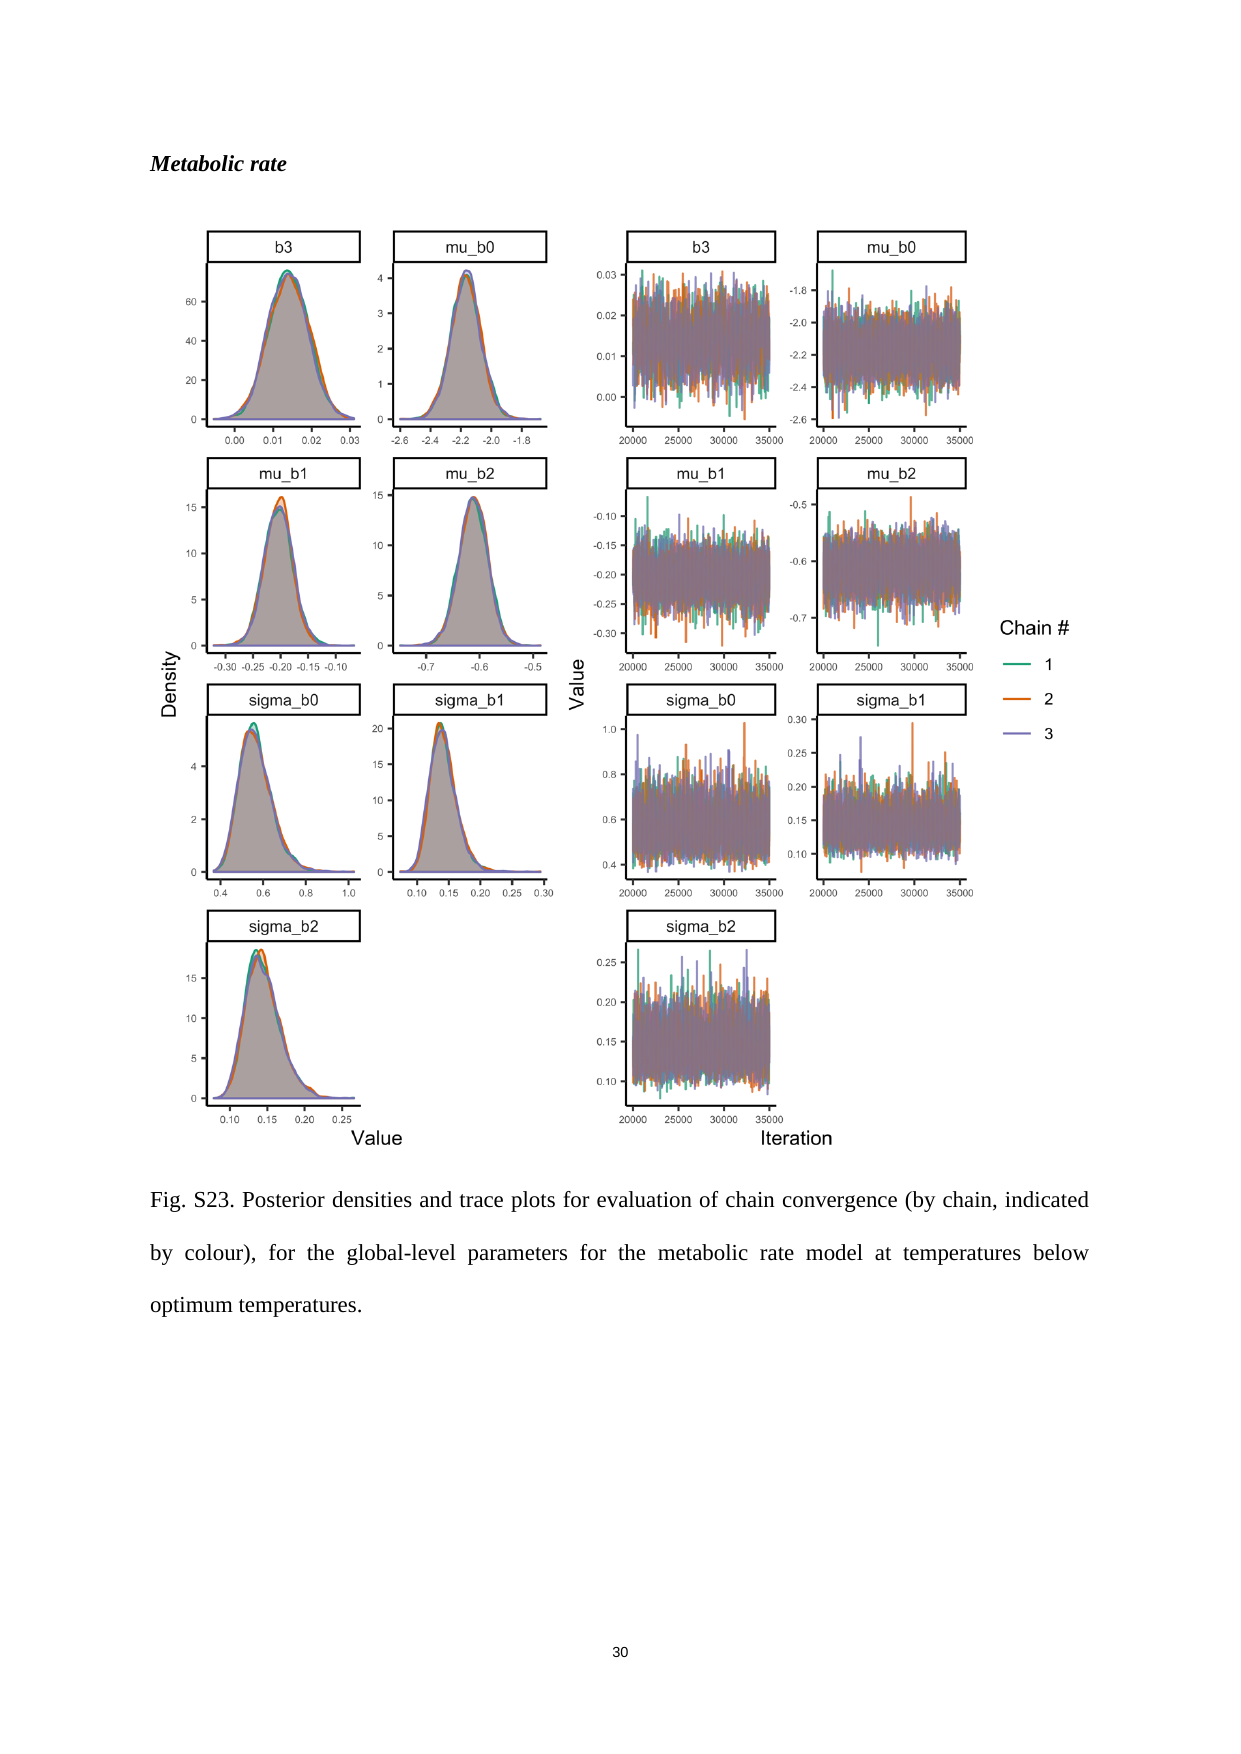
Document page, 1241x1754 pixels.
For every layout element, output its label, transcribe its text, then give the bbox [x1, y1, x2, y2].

picture [150, 219, 1091, 1160]
text Fig. S23. Posterior densities and trace plots for evaluation of chain convergence (by chain, indicated by colour), for the global-level parameters for the metabolic rate model at temperatures below optimum temperatures. [150, 1186, 1090, 1318]
subtitle Metabolic rate [150, 150, 1090, 176]
